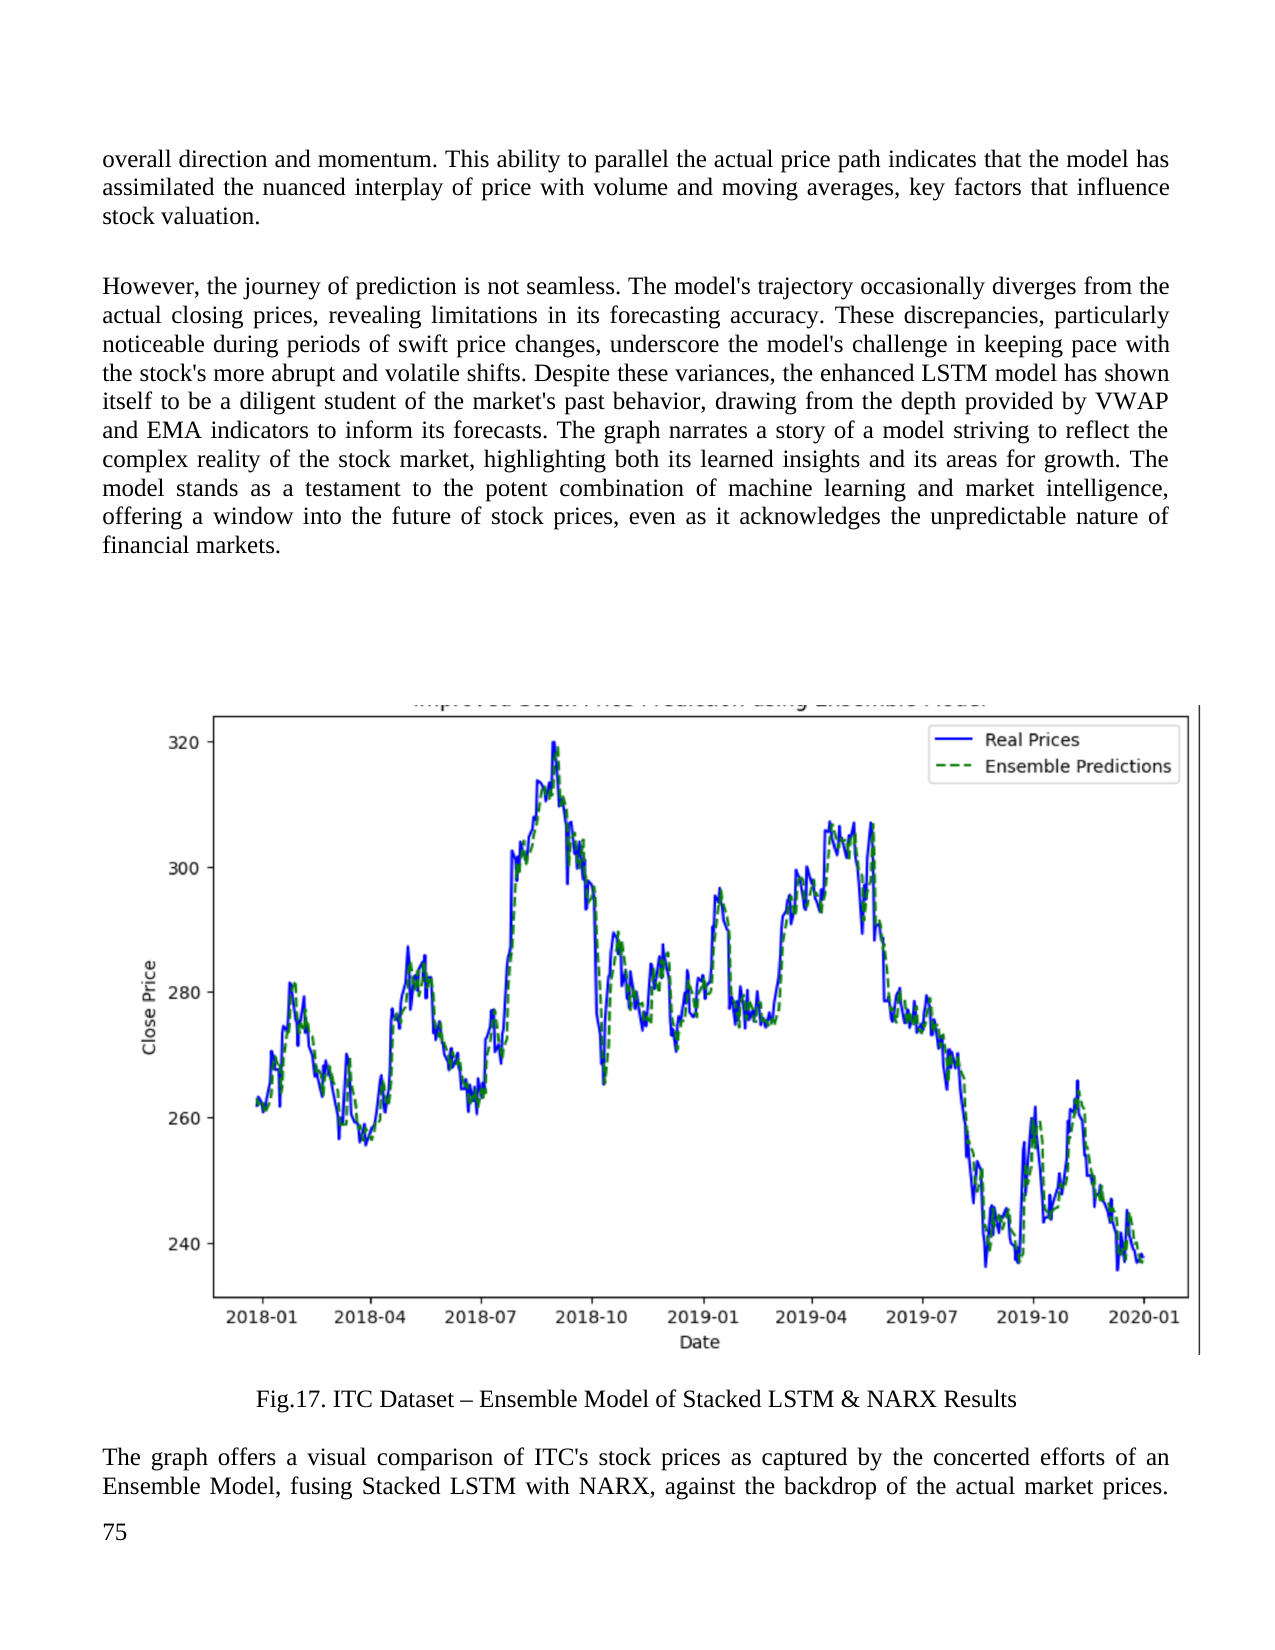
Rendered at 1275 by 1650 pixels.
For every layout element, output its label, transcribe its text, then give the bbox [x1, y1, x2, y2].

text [102, 144, 1171, 230]
text Fig.17. ITC Dataset – Ensemble Model of Stacked LSTM & NARX Results [102, 1384, 1171, 1413]
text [102, 1442, 1171, 1499]
text However, the journey of prediction is not seamless. The model's trajectory occasionally diverges from the actual closing prices, revealing limitations in its forecasting accuracy. These discrepancies, particularly noticeable during periods of swift price changes, underscore the model's challenge in keeping pace with the stock's more abrupt and volatile shifts. Despite these variances, the enhanced LSTM model has shown itself to be a diligent student of the market's past behavior, drawing from the depth provided by VWAP and EMA indicators to inform its forecasts. The graph narrates a story of a model striving to reflect the complex reality of the stock market, highlighting both its learned insights and its areas for growth. The model stands as a testament to the potent combination of machine learning and market intelligence, offering a window into the future of stock prices, even as it acknowledges the unpredictable nature of financial markets. [102, 271, 1171, 559]
picture [131, 705, 1200, 1355]
